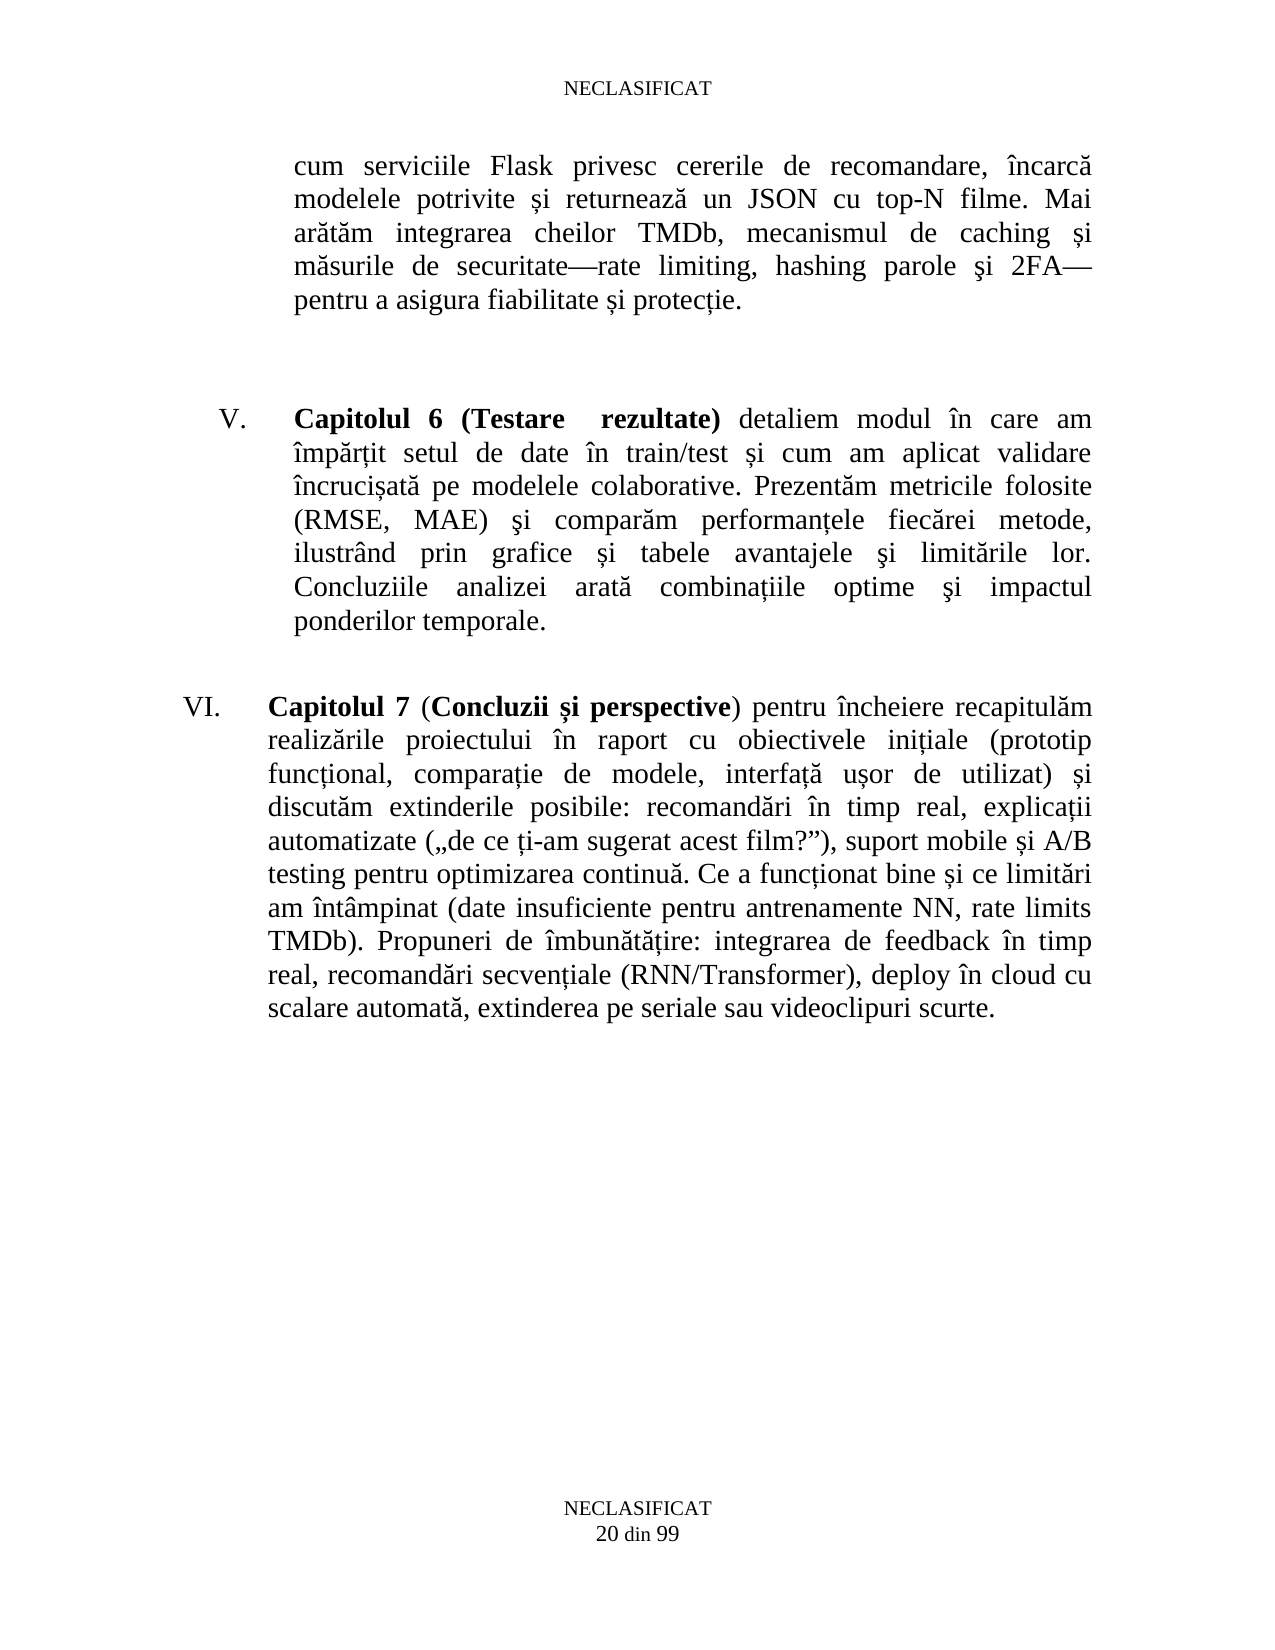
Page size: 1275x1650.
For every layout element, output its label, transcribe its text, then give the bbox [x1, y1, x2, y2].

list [258, 148, 1093, 315]
list Capitolul 7 (Concluzii și perspective) pentru încheiere recapitulăm realizările proiectului în raport cu obiectivele inițiale (prototip funcțional, comparație de modele, interfață ușor de utilizat) și discutăm extinderile posibile: recomandări în timp real, explicații automatizate („de ce ți-am sugerat acest film?”), suport mobile și A/B testing pentru optimizarea continuă. Ce a funcționat bine și ce limitări am întâmpinat (date insuficiente pentru antrenamente NN, rate limits TMDb). Propuneri de îmbunătățire: integrarea de feedback în timp real, recomandări secvențiale (RNN/Transformer), deploy în cloud cu scalare automată, extinderea pe seriale sau videoclipuri scurte. [221, 689, 1093, 1024]
list Capitolul 6 (Testare rezultate) detaliem modul în care am împărțit setul de date în train/test și cum am aplicat validare încrucișată pe modelele colaborative. Prezentăm metricile folosite (RMSE, MAE) şi comparăm performanțele fiecărei metode, ilustrând prin grafice și tabele avantajele şi limitările lor. Concluziile analizei arată combinațiile optime şi impactul ponderilor temporale. [247, 401, 1093, 636]
